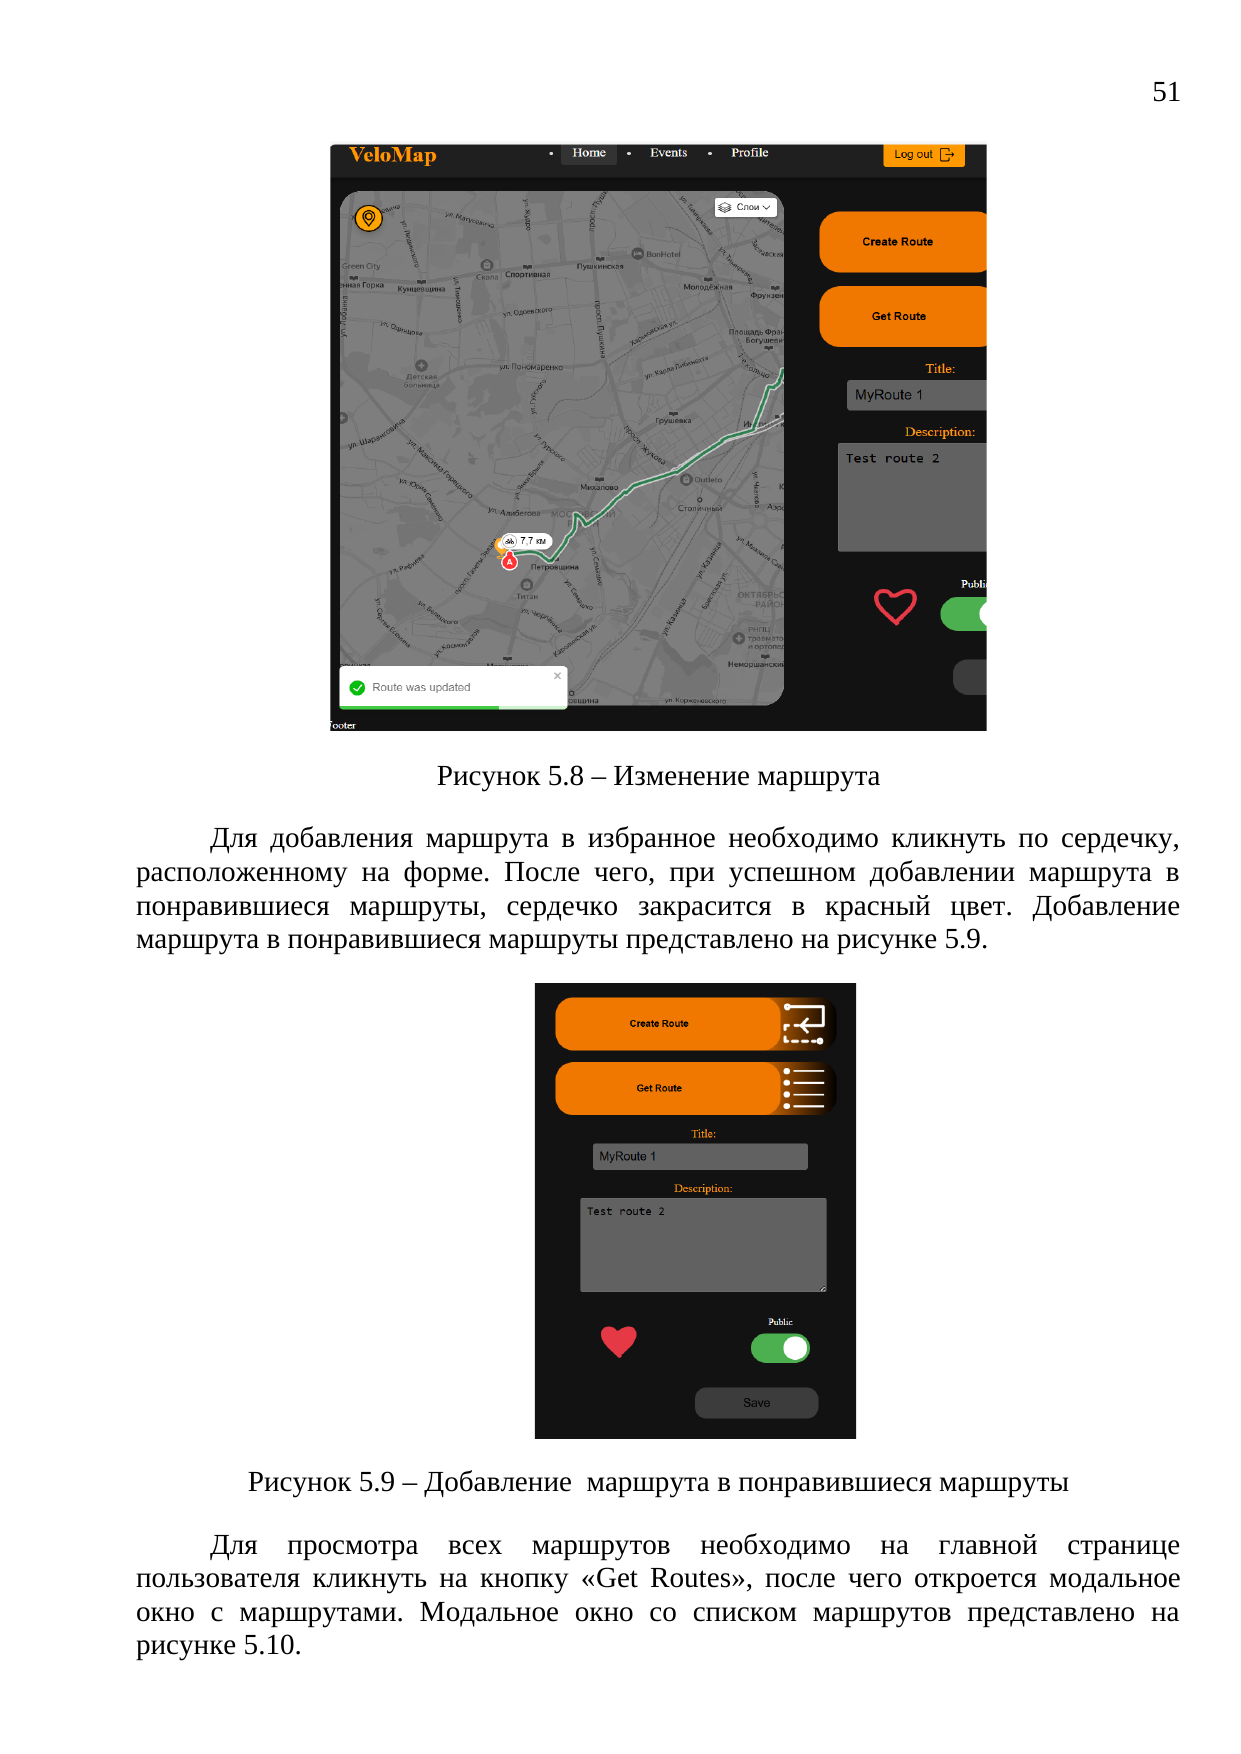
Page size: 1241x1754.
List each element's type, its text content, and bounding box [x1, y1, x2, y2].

picture [330, 141, 987, 733]
text Рисунок 5.8 – Изменение маршрута [136, 758, 1181, 791]
text Для добавления маршрута в избранное необходимо кликнуть по сердечку, расположенному на форме. После чего, при успешном добавлении маршрута в понравившиеся маршруты, сердечко закрасится в красный цвет. Добавление маршрута в понравившиеся маршруты представлено на рисунке 5.9. [136, 821, 1181, 955]
picture [534, 983, 857, 1439]
text Для просмотра всех маршрутов необходимо на главной странице пользователя кликнуть на кнопку «Get Routes», после чего откроется модальное окно с маршрутами. Модальное окно со списком маршрутов представлено на рисунке 5.10. [136, 1527, 1181, 1661]
text Рисунок 5.9 – Добавление маршрута в понравившиеся маршруты [136, 1464, 1181, 1498]
